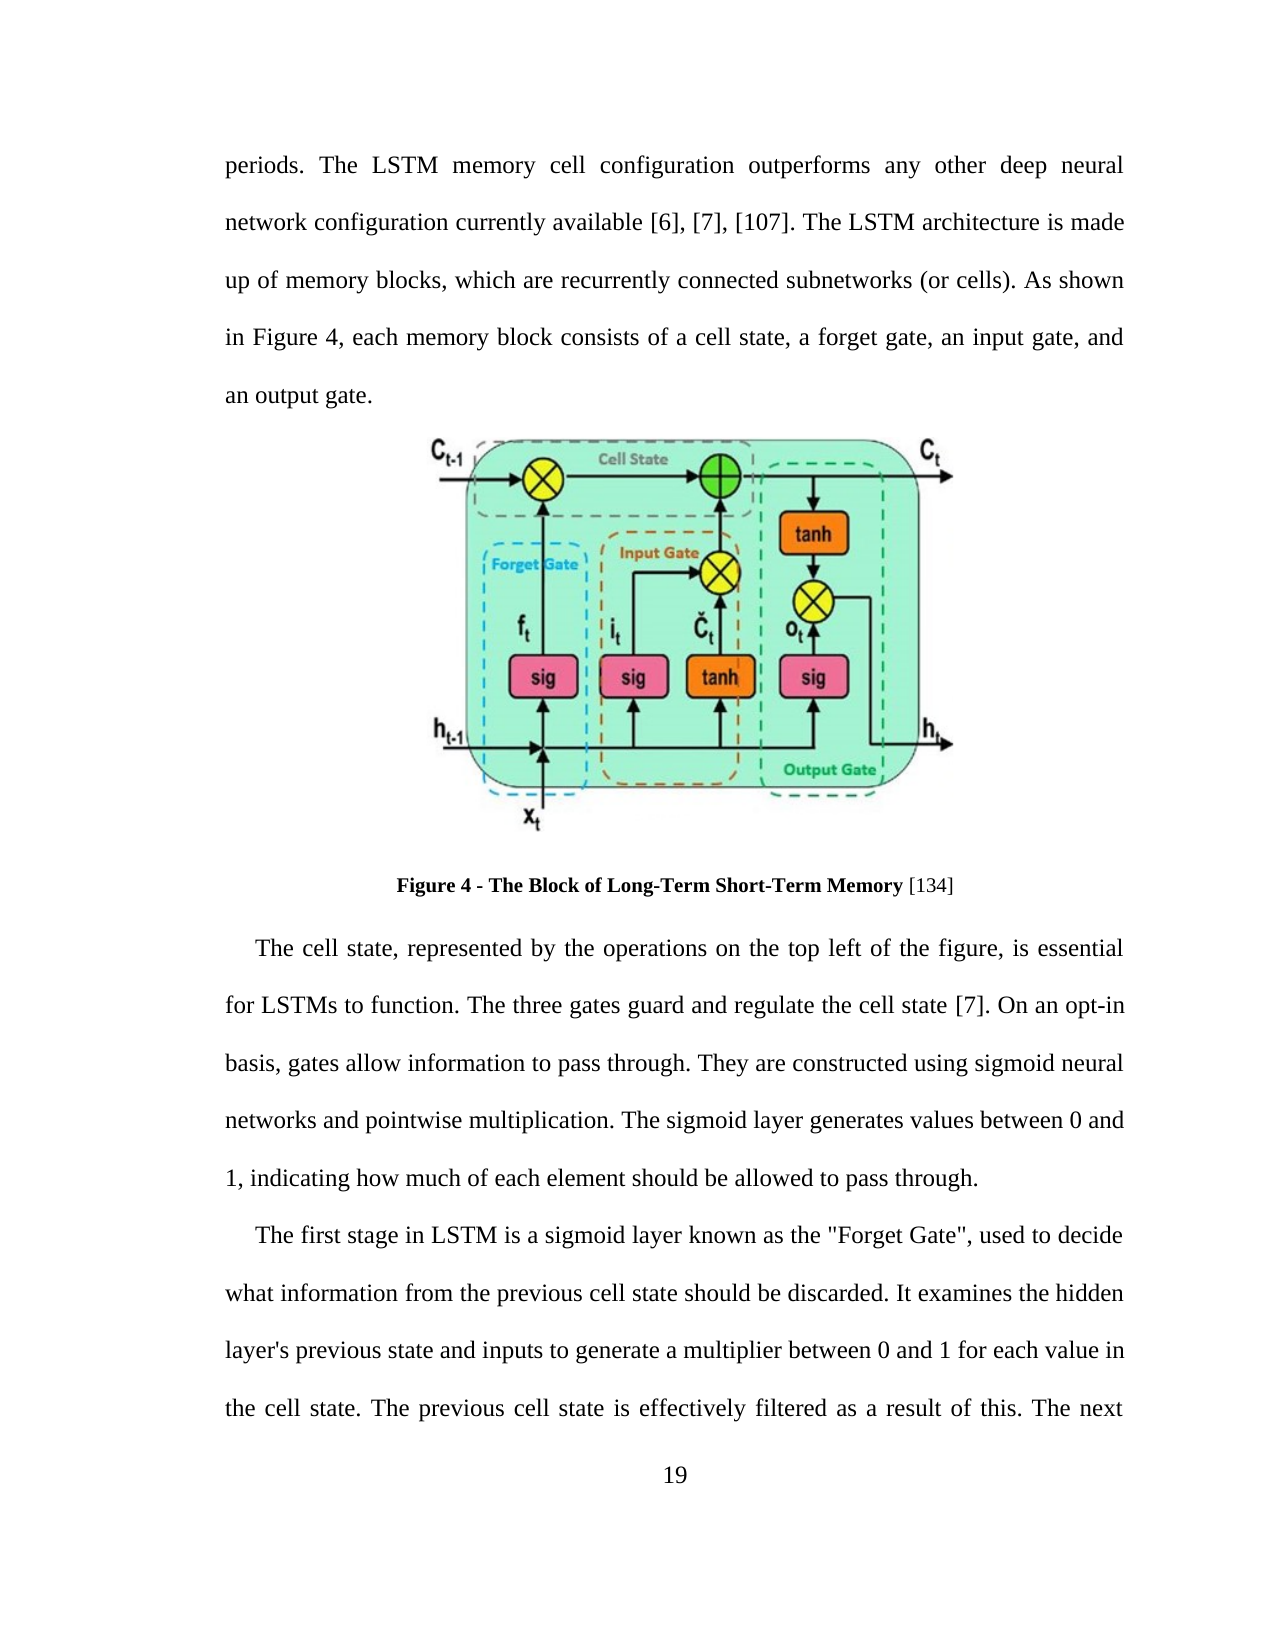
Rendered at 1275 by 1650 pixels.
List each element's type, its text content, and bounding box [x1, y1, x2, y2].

text Figure - The Block of Long-Term Short-Term Memory [134] [225, 872, 1125, 897]
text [225, 150, 1125, 409]
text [225, 1221, 1125, 1422]
text The cell state, represented by the operations on the top left of the figure, is essential for LSTMs to function. The three gates guard and regulate the cell state [7]. On an opt-in basis, gates allow information to pass through. They are constructed using sigmoid neural networks and pointwise multiplication. The sigmoid layer generates values between 0 and 1, indicating how much of each element should be allowed to pass through. [225, 933, 1125, 1192]
picture [426, 437, 954, 832]
